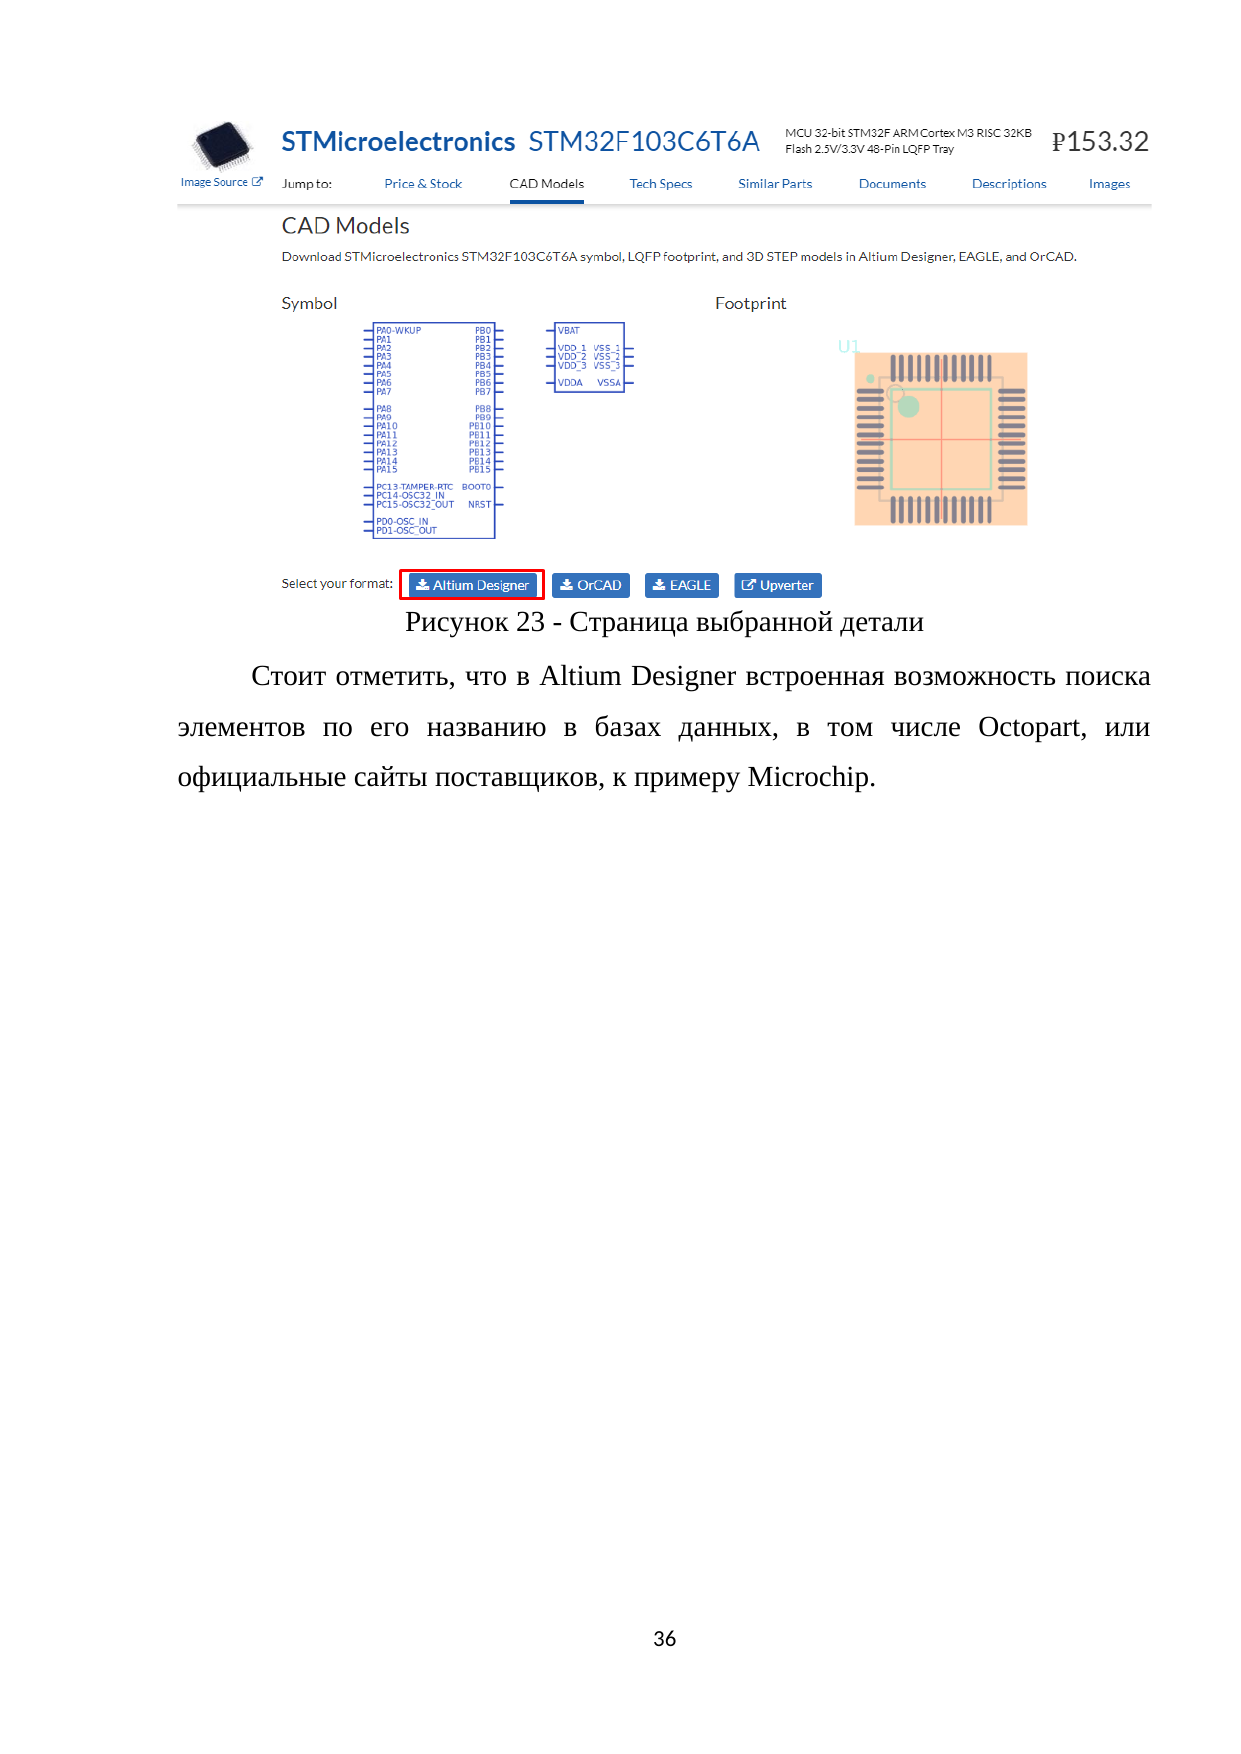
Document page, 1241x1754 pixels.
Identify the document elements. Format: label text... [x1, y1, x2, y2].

picture [177, 118, 1152, 604]
text Стоит отметить, что в Altium Designer встроенная возможность поиска элементов по его названию в базах данных, в том числе Octopart, или официальные сайты поставщиков, к примеру Microchip. [177, 658, 1152, 792]
text Рисунок 23 - Страница выбранной детали [177, 604, 1152, 637]
